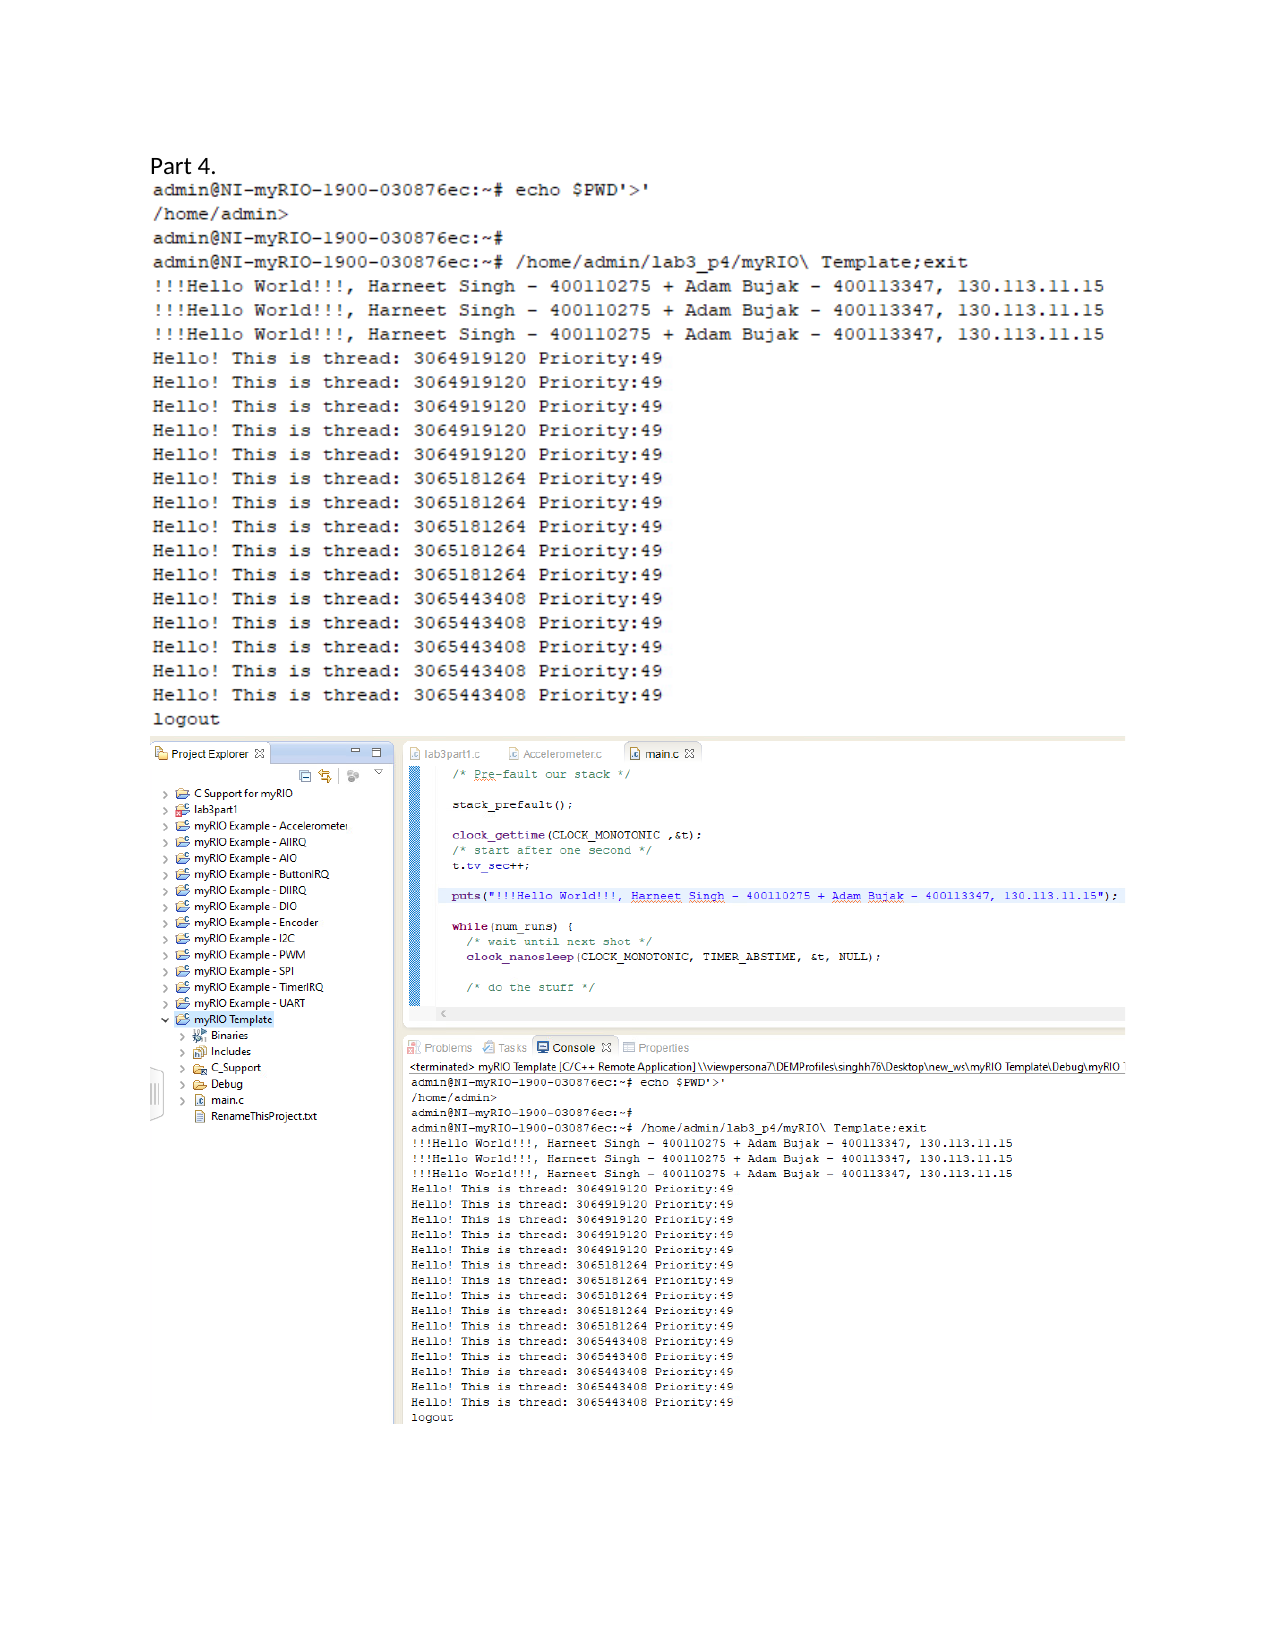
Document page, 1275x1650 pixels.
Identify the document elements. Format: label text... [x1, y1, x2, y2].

picture [150, 180, 1125, 1424]
text Part 4. [150, 150, 1125, 180]
